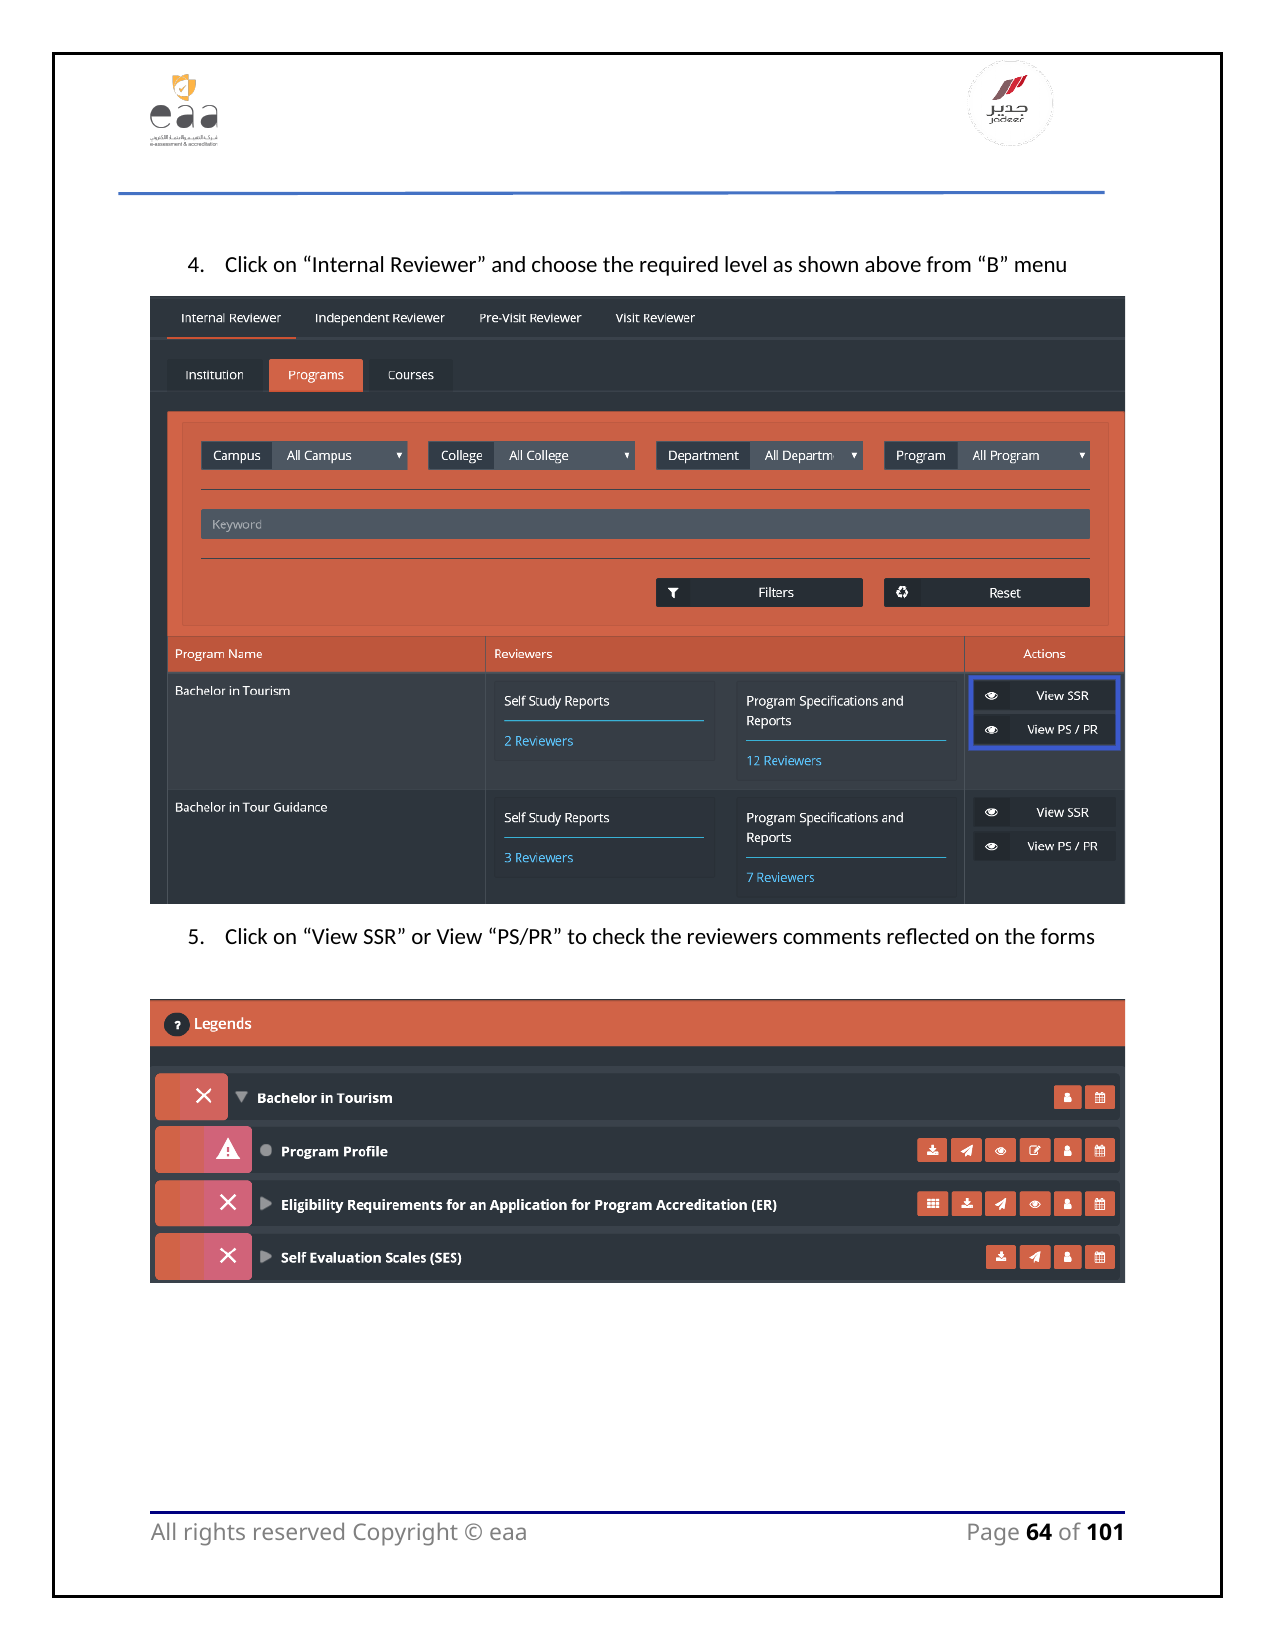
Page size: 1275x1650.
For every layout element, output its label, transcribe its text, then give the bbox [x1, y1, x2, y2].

list Click on “View SSR” or View “PS/PR” to check the reviewers comments reflected on the forms [187, 922, 1125, 980]
picture [150, 296, 1125, 904]
picture [150, 999, 1125, 1283]
list Click on “Internal Reviewer” and choose the required level as shown above from “B” menu [187, 250, 1125, 278]
picture [150, 74, 218, 146]
picture [967, 60, 1054, 146]
